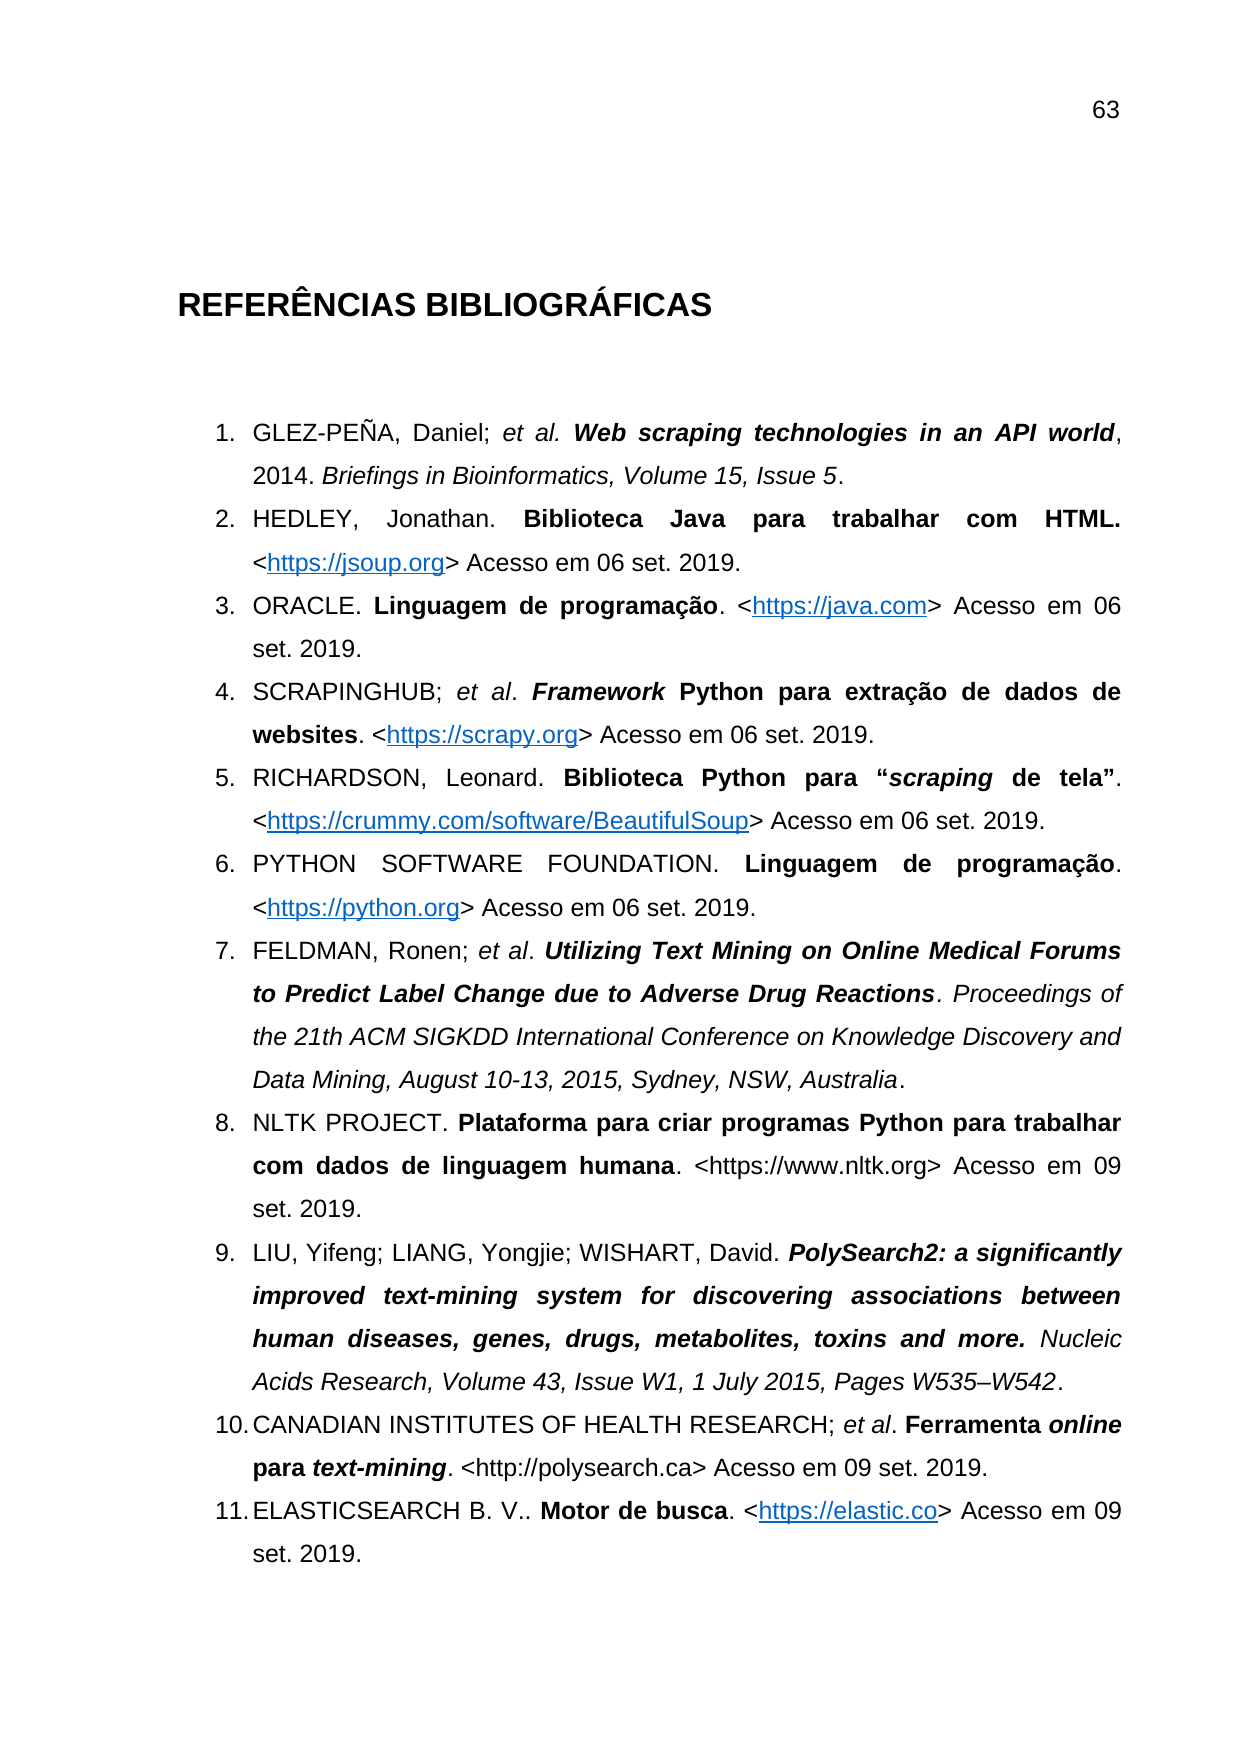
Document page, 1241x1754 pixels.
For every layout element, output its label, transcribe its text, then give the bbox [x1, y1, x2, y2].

list SCRAPINGHUB; et al. Framework Python para extração de dados de websites. <https://scrapy.org> Acesso em 06 set. 2019. [215, 677, 1122, 749]
list NLTK PROJECT. Plataforma para criar programas Python para trabalhar com dados de linguagem humana. <https://www.nltk.org> Acesso em 09 set. 2019. [215, 1108, 1122, 1223]
list LIU, Yifeng; LIANG, Yongjie; WISHART, David. PolySearch2: a significantly improved text-mining system for discovering associations between human diseases, genes, drugs, metabolites, toxins and more. Nucleic Acids Research, Volume 43, Issue W1, 1 July 2015, Pages W535–W542. [215, 1237, 1122, 1396]
list ELASTICSEARCH B. V.. Motor de busca. <https://elastic.co> Acesso em 09 set. 2019. [215, 1496, 1122, 1568]
list PYTHON SOFTWARE FOUNDATION. Linguagem de programação. <https://python.org> Acesso em 06 set. 2019. [215, 849, 1122, 921]
list RICHARDSON, Leonard. Biblioteca Python para “scraping de tela”. <https://crummy.com/software/BeautifulSoup> Acesso em 06 set. 2019. [215, 763, 1122, 835]
list HEDLEY, Jonathan. Biblioteca Java para trabalhar com HTML. <https://jsoup.org> Acesso em 06 set. 2019. [215, 504, 1122, 576]
list ORACLE. Linguagem de programação. <https://java.com> Acesso em 06 set. 2019. [215, 591, 1122, 662]
list GLEZ-PEÑA, Daniel; et al. Web scraping technologies in an API world, 2014. Briefings in Bioinformatics, Volume 15, Issue 5. [215, 418, 1122, 490]
list CANADIAN INSTITUTES OF HEALTH RESEARCH; et al. Ferramenta online para text-mining. <http://polysearch.ca> Acesso em 09 set. 2019. [215, 1410, 1122, 1482]
text REFERÊNCIAS BIBLIOGRÁFICAS [177, 286, 1122, 324]
list FELDMAN, Ronen; et al. Utilizing Text Mining on Online Medical Forums to Predict Label Change due to Adverse Drug Reactions. Proceedings of the 21th ACM SIGKDD International Conference on Knowledge Discovery and Data Mining, August 10-13, 2015, Sydney, NSW, Australia. [215, 936, 1122, 1094]
